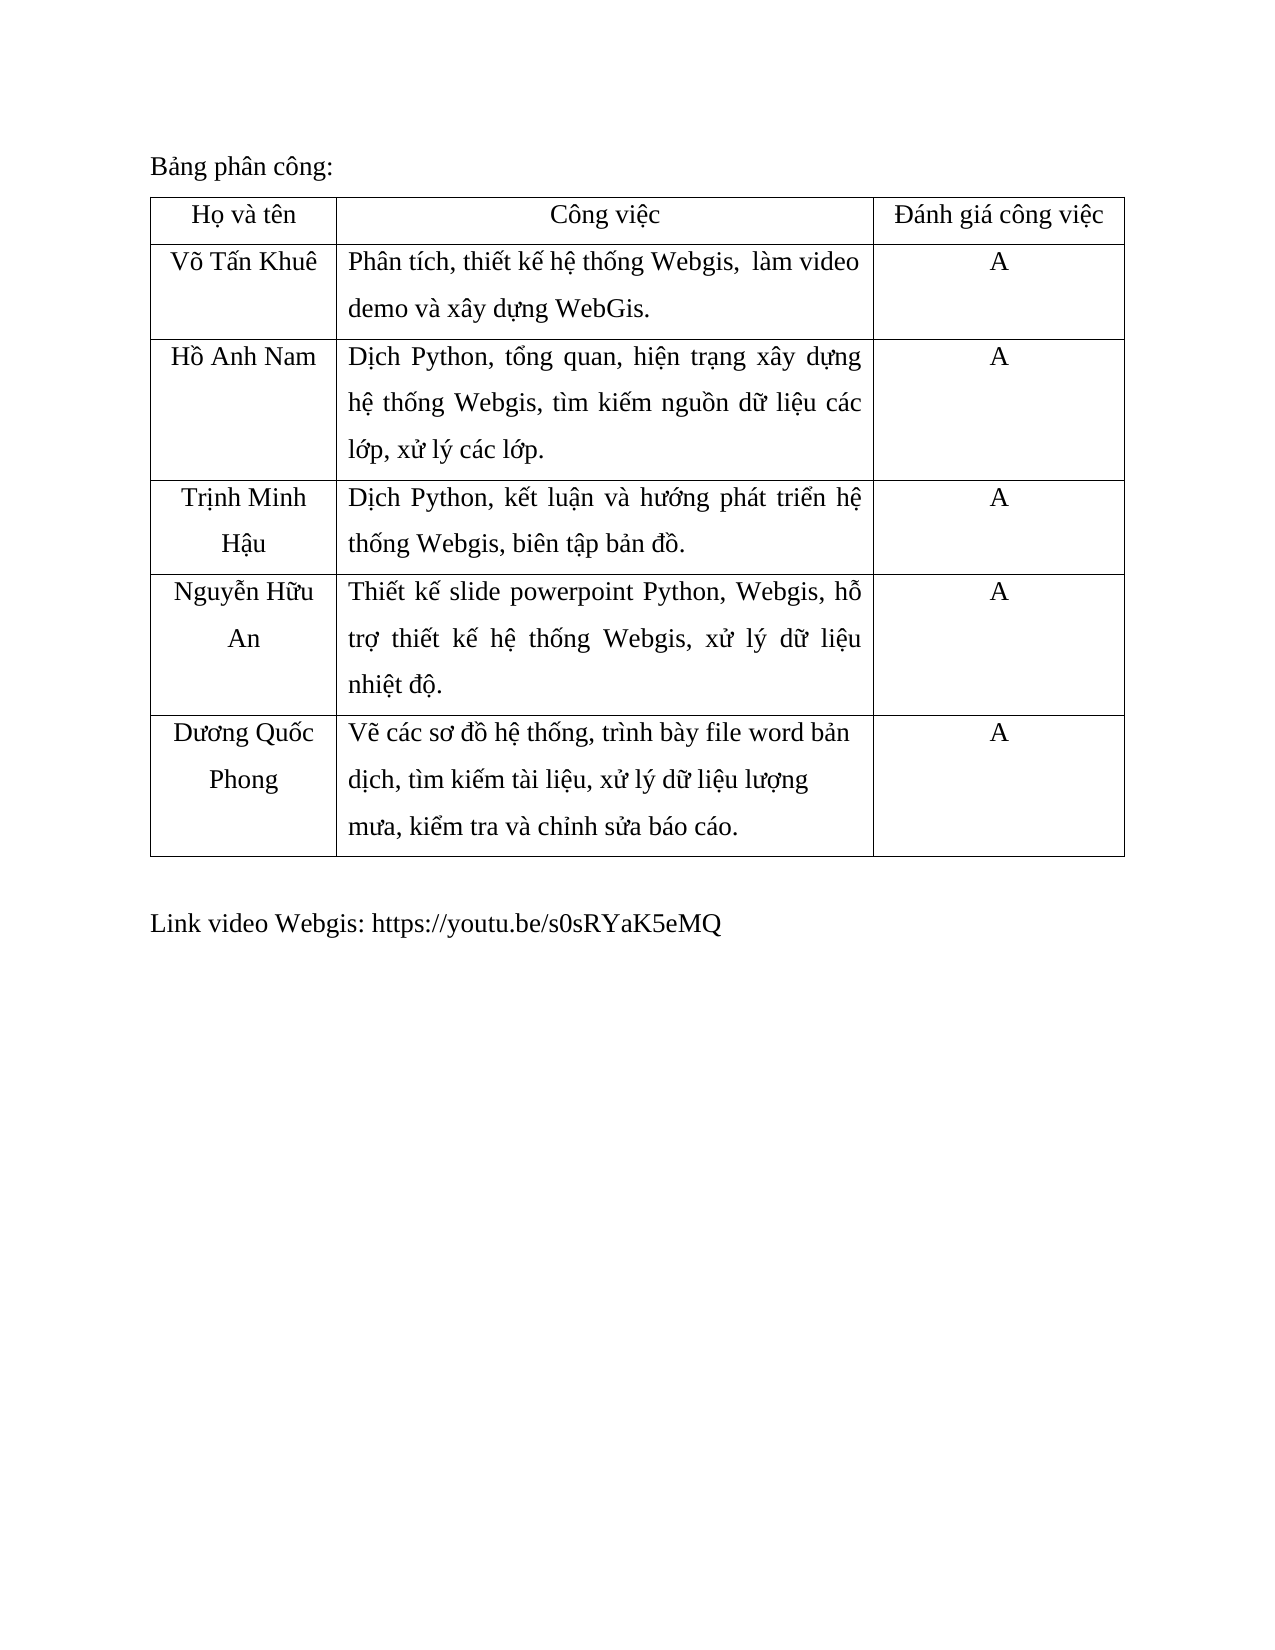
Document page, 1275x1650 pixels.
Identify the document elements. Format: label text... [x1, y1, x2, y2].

table_cell Thiết kế slide powerpoint Python, Webgis, hỗ trợ thiết kế hệ thống Webgis, xử lý dữ liệu nhiệt độ. [337, 575, 873, 715]
text Link video Webgis: https://youtu.be/s0sRYaK5eMQ [150, 907, 1125, 939]
table_cell Dịch Python, kết luận và hướng phát triển hệ thống Webgis, biên tập bản đồ. [337, 481, 873, 574]
table_cell Trịnh Minh Hậu [151, 481, 336, 574]
table_cell Vẽ các sơ đồ hệ thống, trình bày file word bản dịch, tìm kiếm tài liệu, xử lý dữ liệu lượng mưa, kiểm tra và chỉnh sửa báo cáo. [337, 716, 873, 856]
table_cell Võ Tấn Khuê [151, 245, 336, 339]
text Bảng phân công: [150, 150, 1125, 181]
table_header Công việc [337, 198, 873, 244]
table_cell Nguyễn Hữu An [151, 575, 336, 715]
table_cell A [874, 575, 1124, 715]
table_cell Phân tích, thiết kế hệ thống Webgis, làm video demo và xây dựng WebGis. [337, 245, 873, 339]
table_cell A [874, 716, 1124, 856]
table_header Họ và tên [151, 198, 336, 244]
table_cell A [874, 481, 1124, 574]
table_cell A [874, 340, 1124, 480]
table_cell A [874, 245, 1124, 339]
table_cell Hồ Anh Nam [151, 340, 336, 480]
table_cell Dương Quốc Phong [151, 716, 336, 856]
table_cell Dịch Python, tổng quan, hiện trạng xây dựng hệ thống Webgis, tìm kiếm nguồn dữ liệu các lớp, xử lý các lớp. [337, 340, 873, 480]
table_header Đánh giá công việc [874, 198, 1124, 244]
